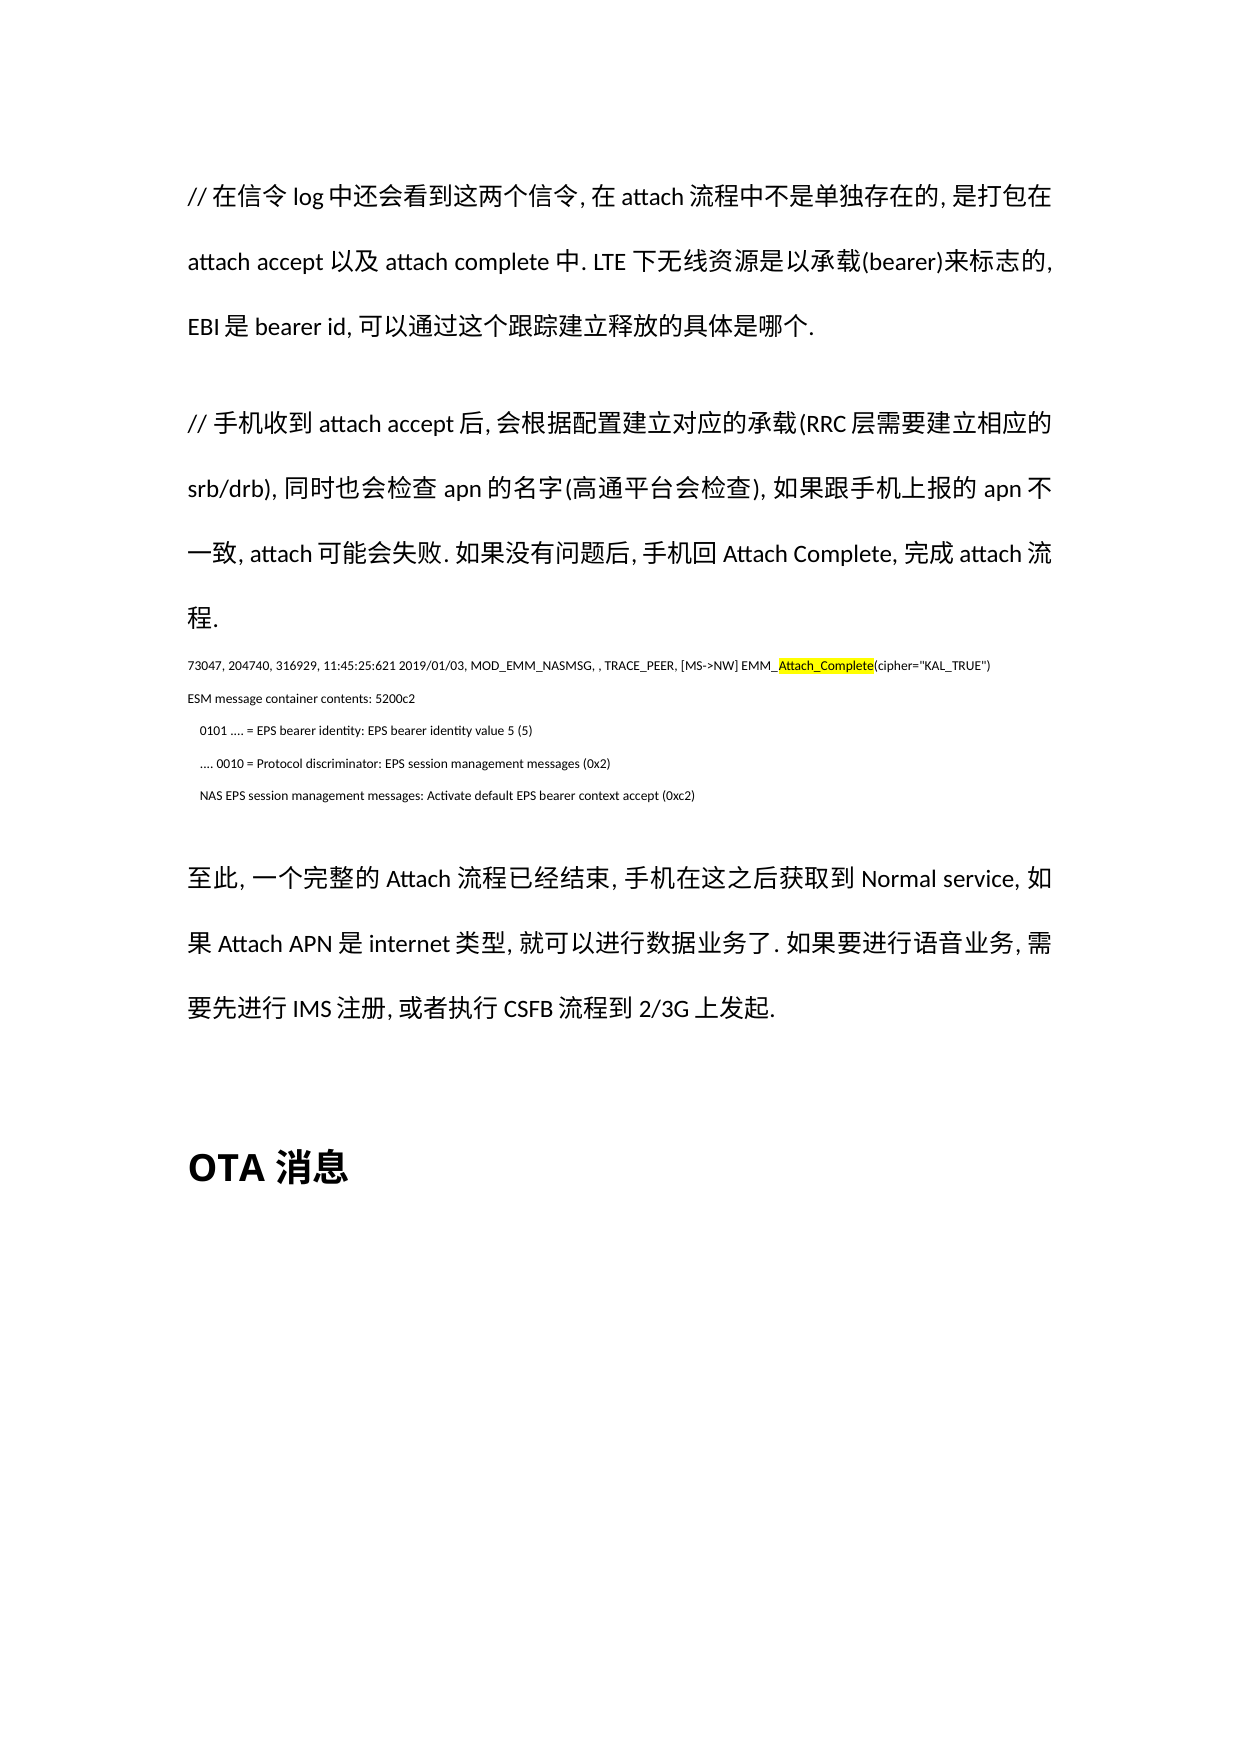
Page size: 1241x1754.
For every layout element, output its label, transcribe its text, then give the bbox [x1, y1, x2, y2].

text // 手机收到attach accept后, 会根据配置建立对应的承载(RRC层需要建立相应的srb/drb), 同时也会检查apn的名字(高通平台会检查), 如果跟手机上报的apn不一致, attach可能会失败. 如果没有问题后, 手机回Attach Complete, 完成attach流程. [187, 389, 1053, 649]
text NAS EPS session management messages: Activate default EPS bearer context accept (0xc2) [187, 779, 1053, 812]
text 73047, 204740, 316929, 11:45:25:621 2019/01/03, MOD_EMM_NASMSG, , TRACE_PEER, [MS->NW] EMM_Attach_Complete(cipher="KAL_TRUE") [187, 649, 1053, 682]
text // 在信令log中还会看到这两个信令, 在attach流程中不是单独存在的, 是打包在attach accept以及attach complete中. LTE下无线资源是以承载(bearer)来标志的, EBI是bearer id, 可以通过这个跟踪建立释放的具体是哪个. [187, 162, 1053, 357]
text 0101 .... = EPS bearer identity: EPS bearer identity value 5 (5) [187, 714, 1053, 747]
text 至此, 一个完整的Attach流程已经结束, 手机在这之后获取到Normal service, 如果Attach APN是internet类型, 就可以进行数据业务了. 如果要进行语音业务, 需要先进行IMS注册, 或者执行CSFB流程到2/3G上发起. [187, 844, 1053, 1039]
text .... 0010 = Protocol discriminator: EPS session management messages (0x2) [187, 747, 1053, 779]
subtitle OTA 消息 [187, 1132, 1053, 1197]
text ESM message container contents: 5200c2 [187, 682, 1053, 714]
